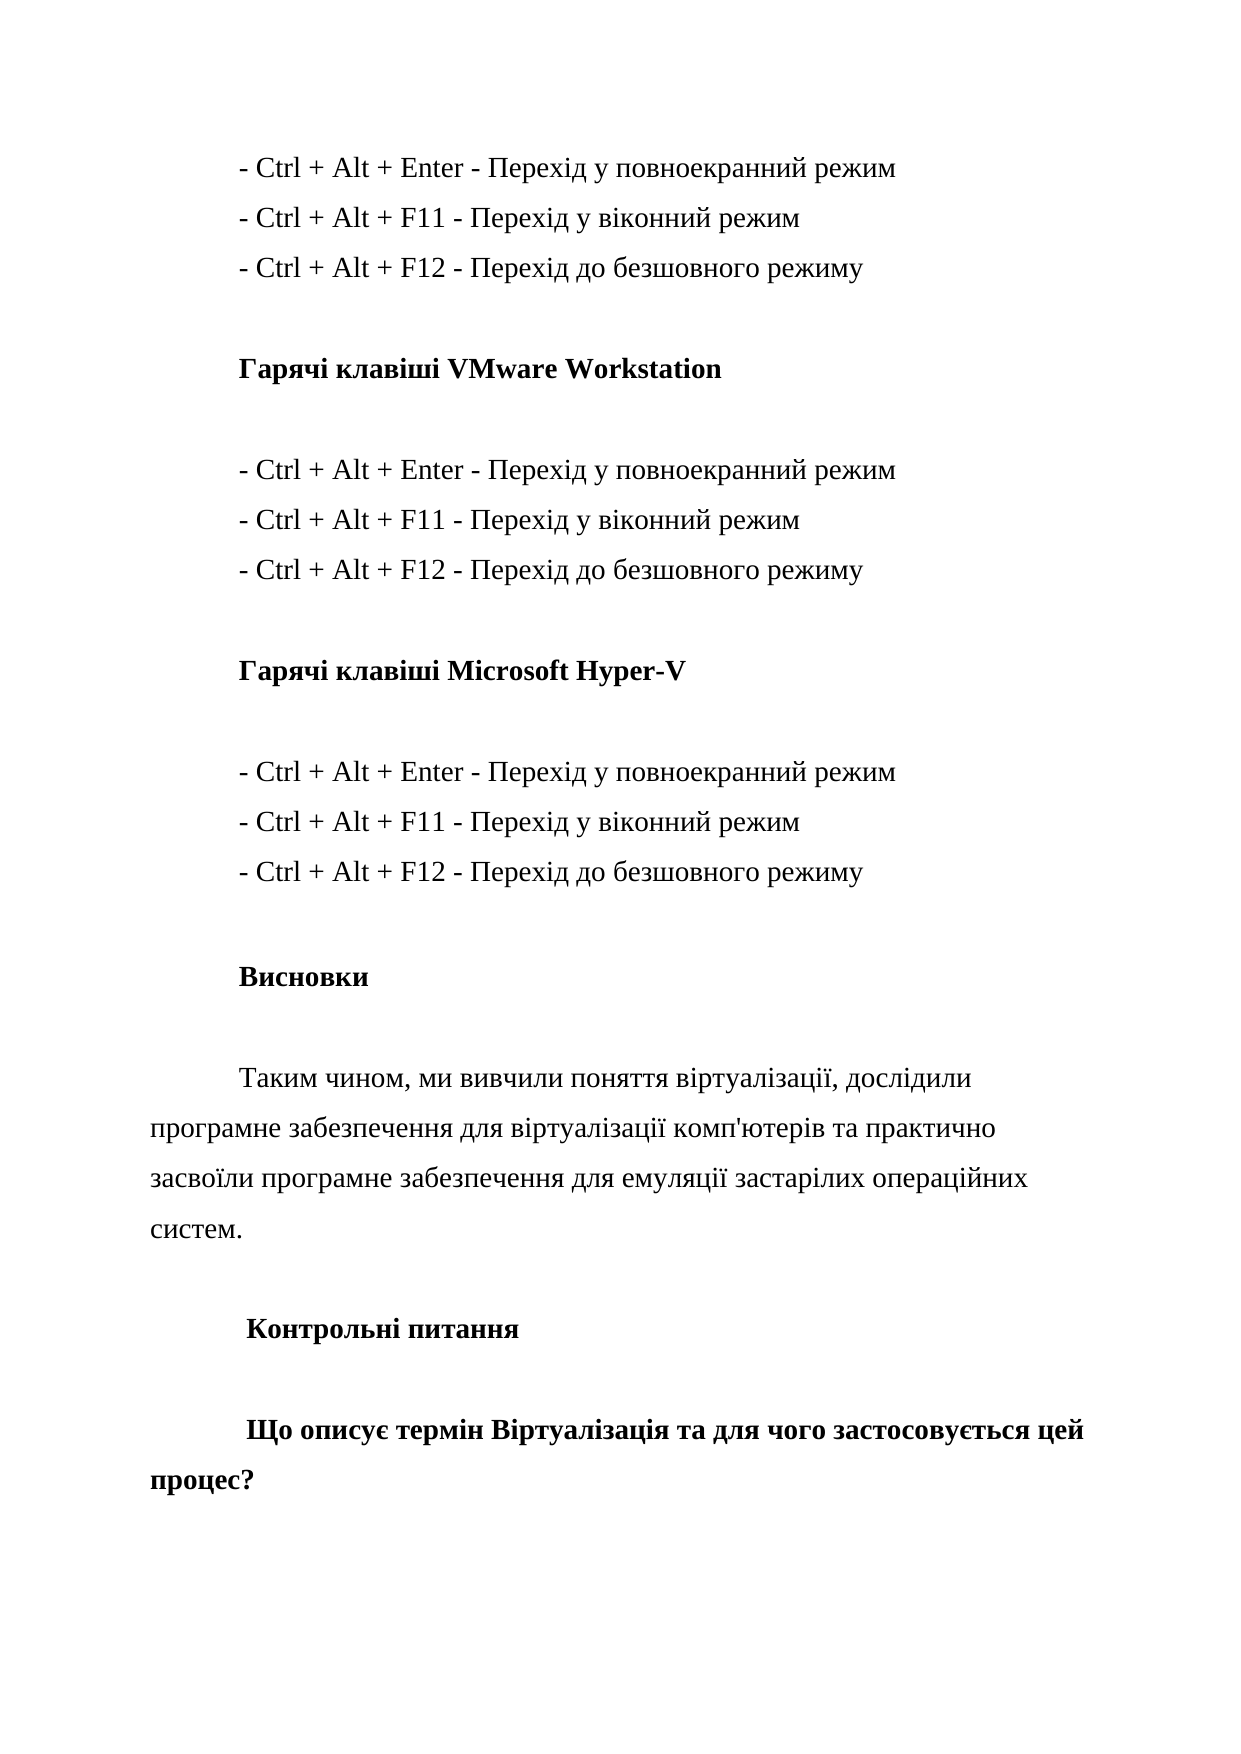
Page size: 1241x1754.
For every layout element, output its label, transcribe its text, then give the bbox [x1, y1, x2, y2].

text - Ctrl + Alt + Enter - Перехід у повноекранний режим [150, 754, 1090, 787]
text - Ctrl + Alt + F12 - Перехід до безшовного режиму [150, 251, 1090, 284]
text Гарячі клавіші VMware Workstation [150, 351, 1090, 385]
text Контрольні питання [150, 1311, 1090, 1345]
text Що описує термін Віртуалізація та для чого застосовується цей процес? [150, 1412, 1090, 1496]
text - Ctrl + Alt + Enter - Перехід у повноекранний режим [150, 150, 1090, 183]
text Висновки [150, 959, 1090, 993]
text - Ctrl + Alt + F12 - Перехід до безшовного режиму [150, 854, 1090, 888]
text - Ctrl + Alt + F11 - Перехід у віконний режим [150, 804, 1090, 838]
text Таким чином, ми вивчили поняття віртуалізації, дослідили програмне забезпечення для віртуалізації комп'ютерів та практично засвоїли програмне забезпечення для емуляції застарілих операційних систем. [150, 1060, 1090, 1244]
text - Ctrl + Alt + Enter - Перехід у повноекранний режим [150, 452, 1090, 485]
text - Ctrl + Alt + F11 - Перехід у віконний режим [150, 502, 1090, 536]
text - Ctrl + Alt + F12 - Перехід до безшовного режиму [150, 552, 1090, 586]
text - Ctrl + Alt + F11 - Перехід у віконний режим [150, 200, 1090, 234]
text Гарячі клавіші Microsoft Hyper-V [150, 653, 1090, 687]
